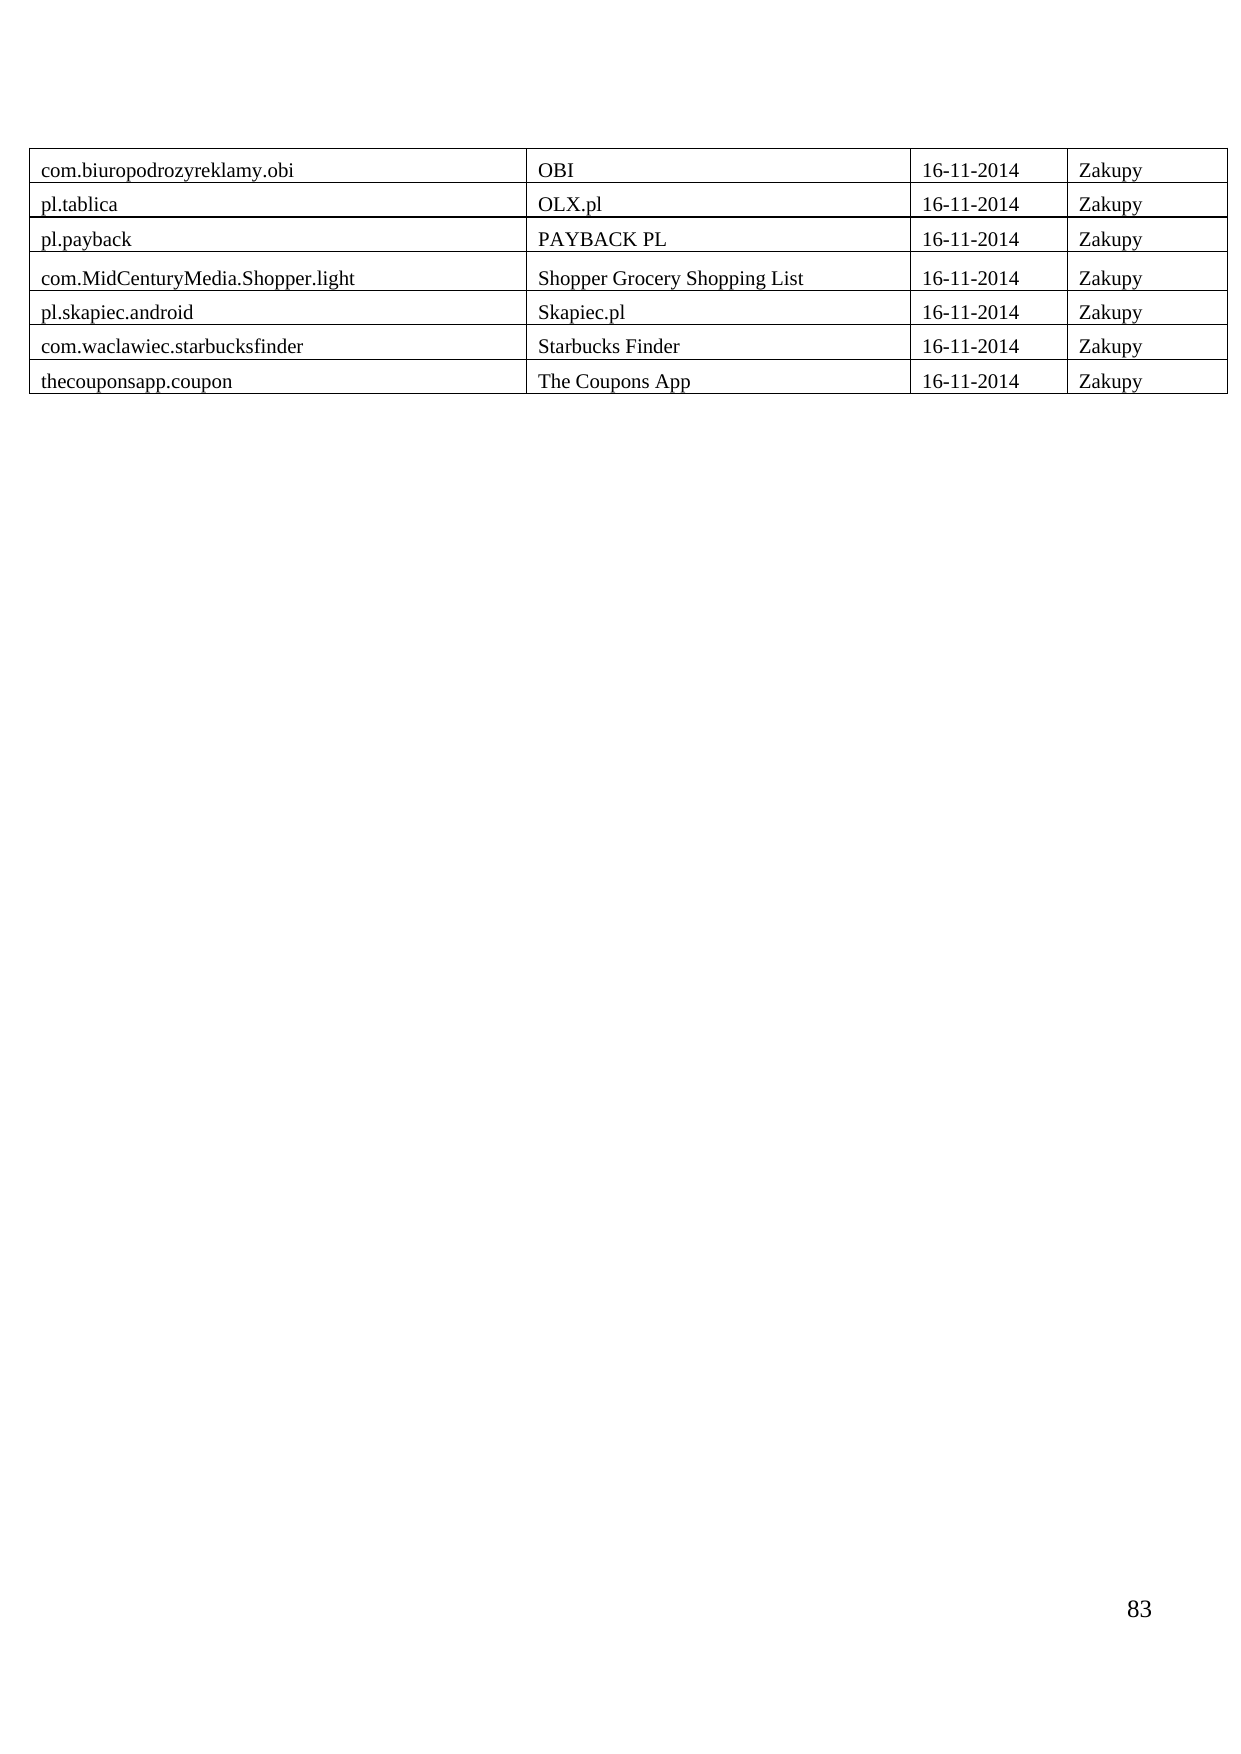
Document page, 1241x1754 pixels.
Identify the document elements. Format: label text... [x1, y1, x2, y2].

table_cell Starbucks Finder [527, 325, 910, 358]
table_cell Zakupy [1068, 291, 1227, 324]
table_cell pl.tablica [30, 183, 526, 216]
table_cell Zakupy [1068, 183, 1227, 216]
table_cell 16-11-2014 [911, 218, 1067, 251]
table_cell Zakupy [1068, 218, 1227, 251]
table_cell 16-11-2014 [911, 360, 1067, 393]
table_cell Skapiec.pl [527, 291, 910, 324]
table_cell Zakupy [1068, 360, 1227, 393]
table_cell 16-11-2014 [911, 291, 1067, 324]
table_cell Zakupy [1068, 325, 1227, 358]
table_cell pl.payback [30, 218, 526, 251]
table_cell com.waclawiec.starbucksfinder [30, 325, 526, 358]
table_cell 16-11-2014 [911, 149, 1067, 182]
table_cell com.biuropodrozyreklamy.obi [30, 149, 526, 182]
table_cell com.MidCenturyMedia.Shopper.light [30, 252, 526, 290]
table_cell thecouponsapp.coupon [30, 360, 526, 393]
table_cell Zakupy [1068, 252, 1227, 290]
table_cell PAYBACK PL [527, 218, 910, 251]
table_cell 16-11-2014 [911, 183, 1067, 216]
table_cell OBI [527, 149, 910, 182]
table_cell 16-11-2014 [911, 252, 1067, 290]
table_cell OLX.pl [527, 183, 910, 216]
table_cell pl.skapiec.android [30, 291, 526, 324]
table_cell Shopper Grocery Shopping List [527, 252, 910, 290]
table_cell 16-11-2014 [911, 325, 1067, 358]
table_cell The Coupons App [527, 360, 910, 393]
table_cell Zakupy [1068, 149, 1227, 182]
